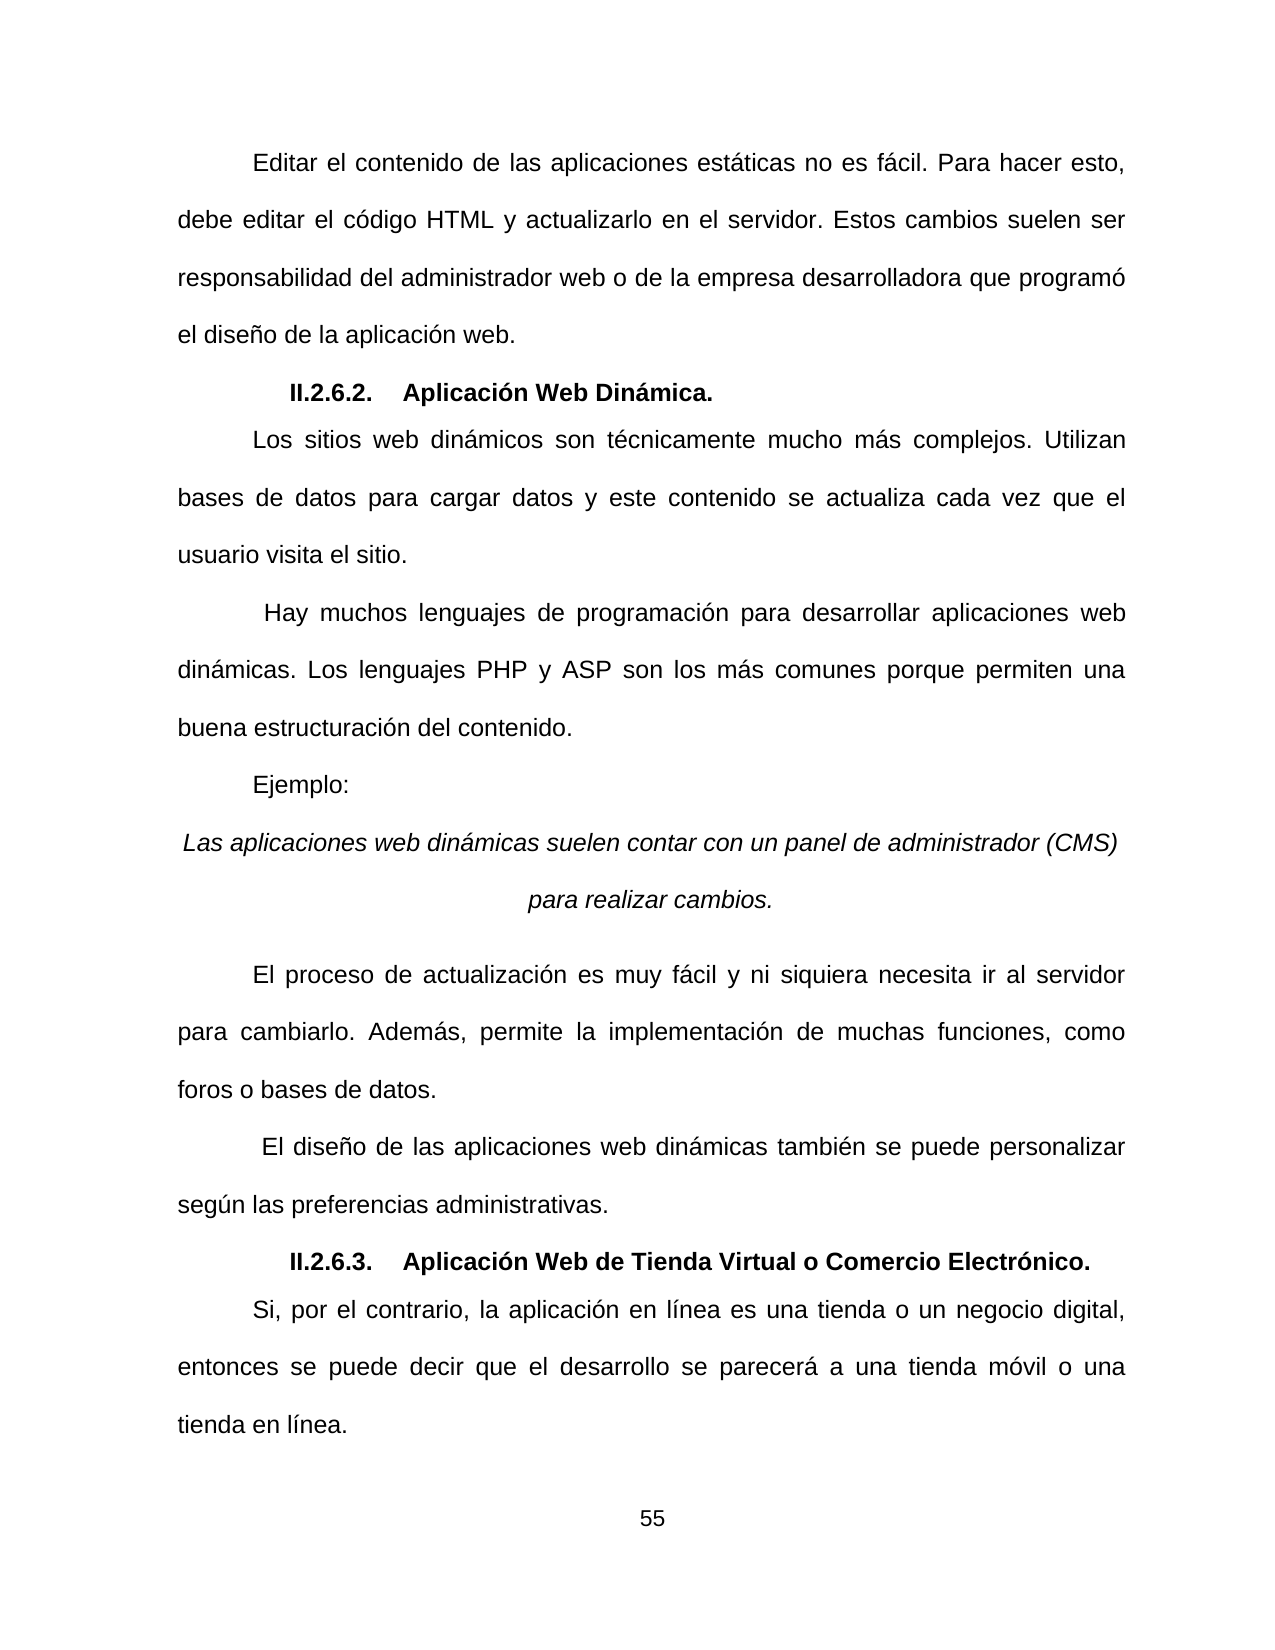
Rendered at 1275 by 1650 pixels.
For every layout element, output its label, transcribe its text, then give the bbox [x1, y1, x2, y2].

text El proceso de actualización es muy fácil y ni siquiera necesita ir al servidor para cambiarlo. Además, permite la implementación de muchas funciones, como foros o bases de datos. [177, 959, 1127, 1103]
text Hay muchos lenguajes de programación para desarrollar aplicaciones web dinámicas. Los lenguajes PHP y ASP son los más comunes porque permiten una buena estructuración del contenido. [177, 598, 1127, 742]
text Si, por el contrario, la aplicación en línea es una tienda o un negocio digital, entonces se puede decir que el desarrollo se parecerá a una tienda móvil o una tienda en línea. [177, 1295, 1127, 1438]
text Los sitios web dinámicos son técnicamente mucho más complejos. Utilizan bases de datos para cargar datos y este contenido se actualiza cada vez que el usuario visita el sitio. [177, 425, 1127, 569]
subtitle Aplicación Web de Tienda Virtual o Comercio Electrónico. [214, 1247, 1127, 1276]
subtitle Aplicación Web Dinámica. [214, 378, 1127, 406]
text El diseño de las aplicaciones web dinámicas también se puede personalizar según las preferencias administrativas. [177, 1132, 1127, 1218]
text Editar el contenido de las aplicaciones estáticas no es fácil. Para hacer esto, debe editar el código HTML y actualizarlo en el servidor. Estos cambios suelen ser responsabilidad del administrador web o de la empresa desarrolladora que programó el diseño de la aplicación web. [177, 148, 1127, 349]
text Las aplicaciones web dinámicas suelen contar con un panel de administrador (CMS) para realizar cambios. [177, 828, 1127, 914]
text Ejemplo: [177, 770, 1127, 799]
